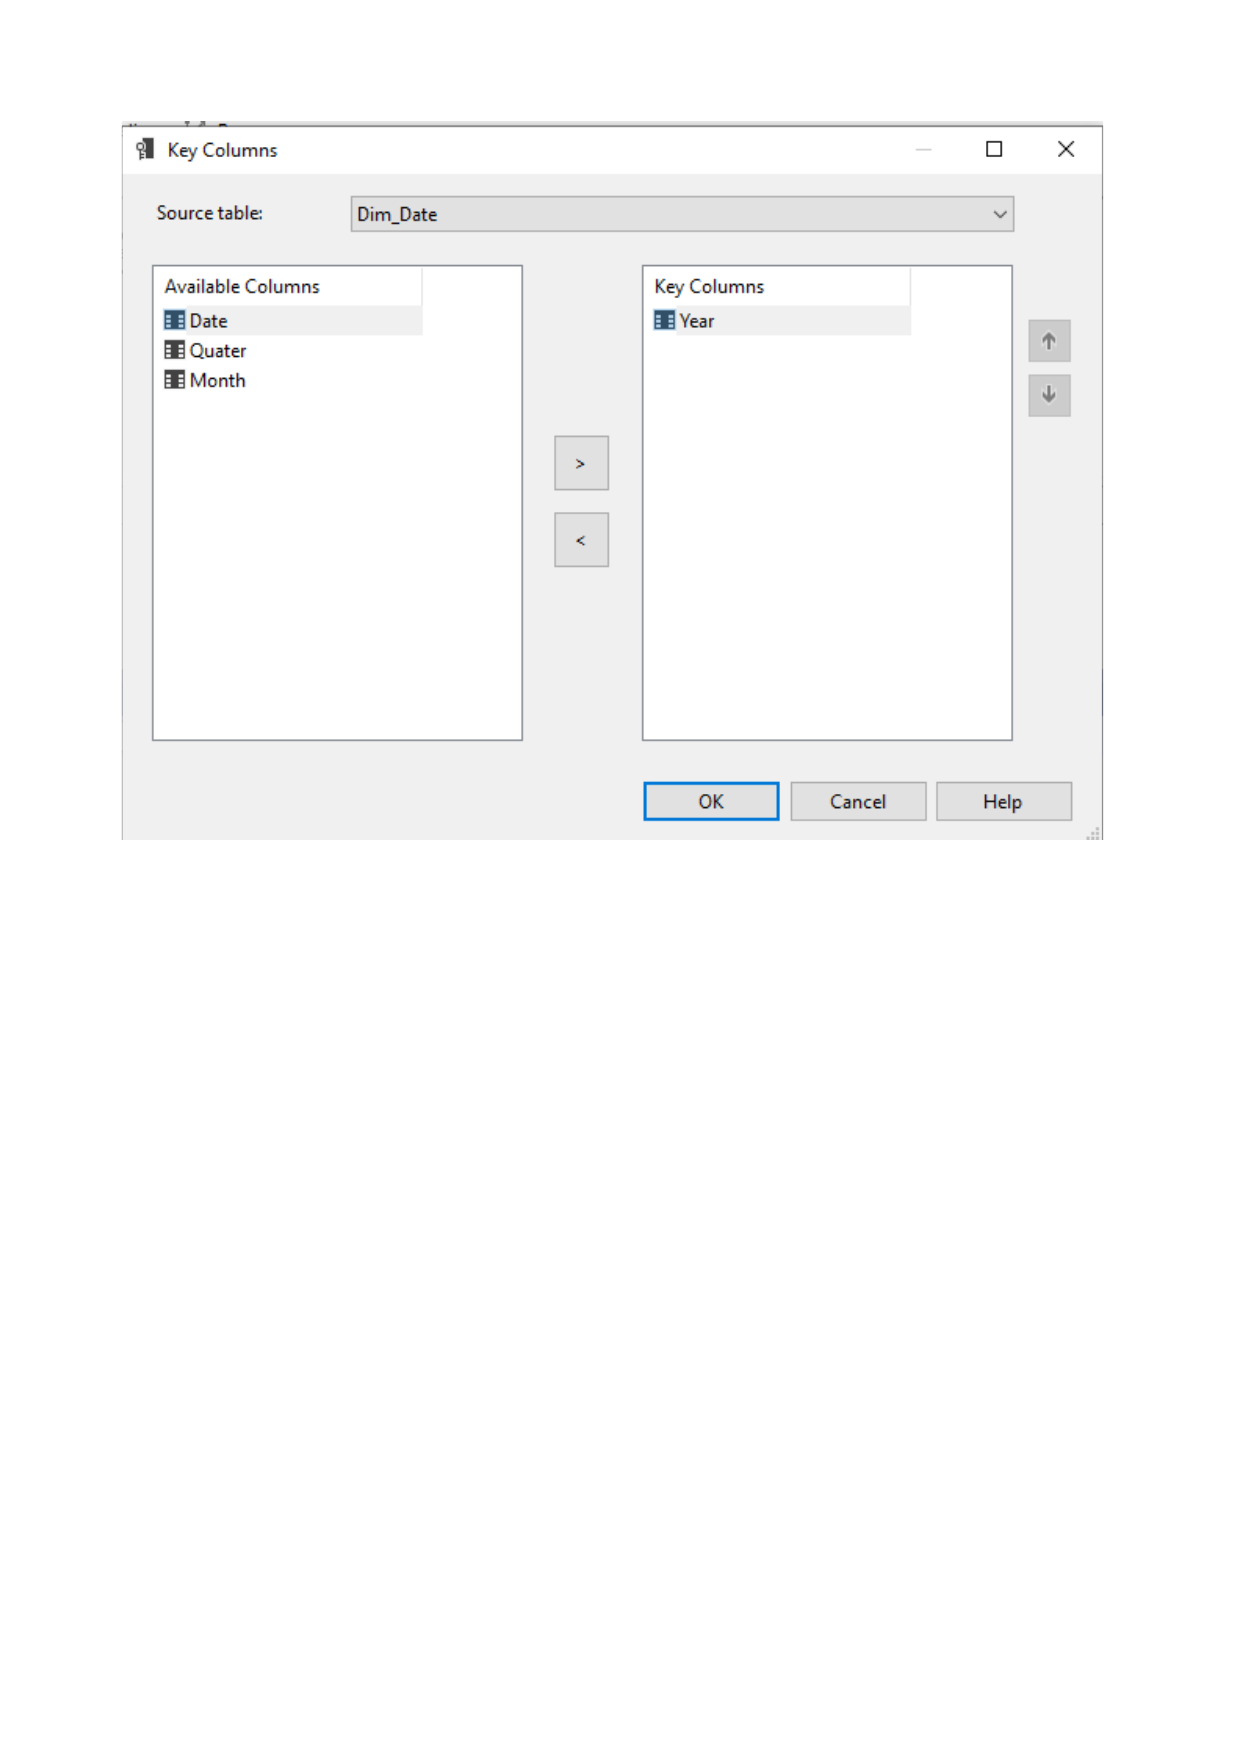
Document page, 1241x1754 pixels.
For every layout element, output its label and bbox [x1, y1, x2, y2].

picture [121, 121, 1104, 840]
